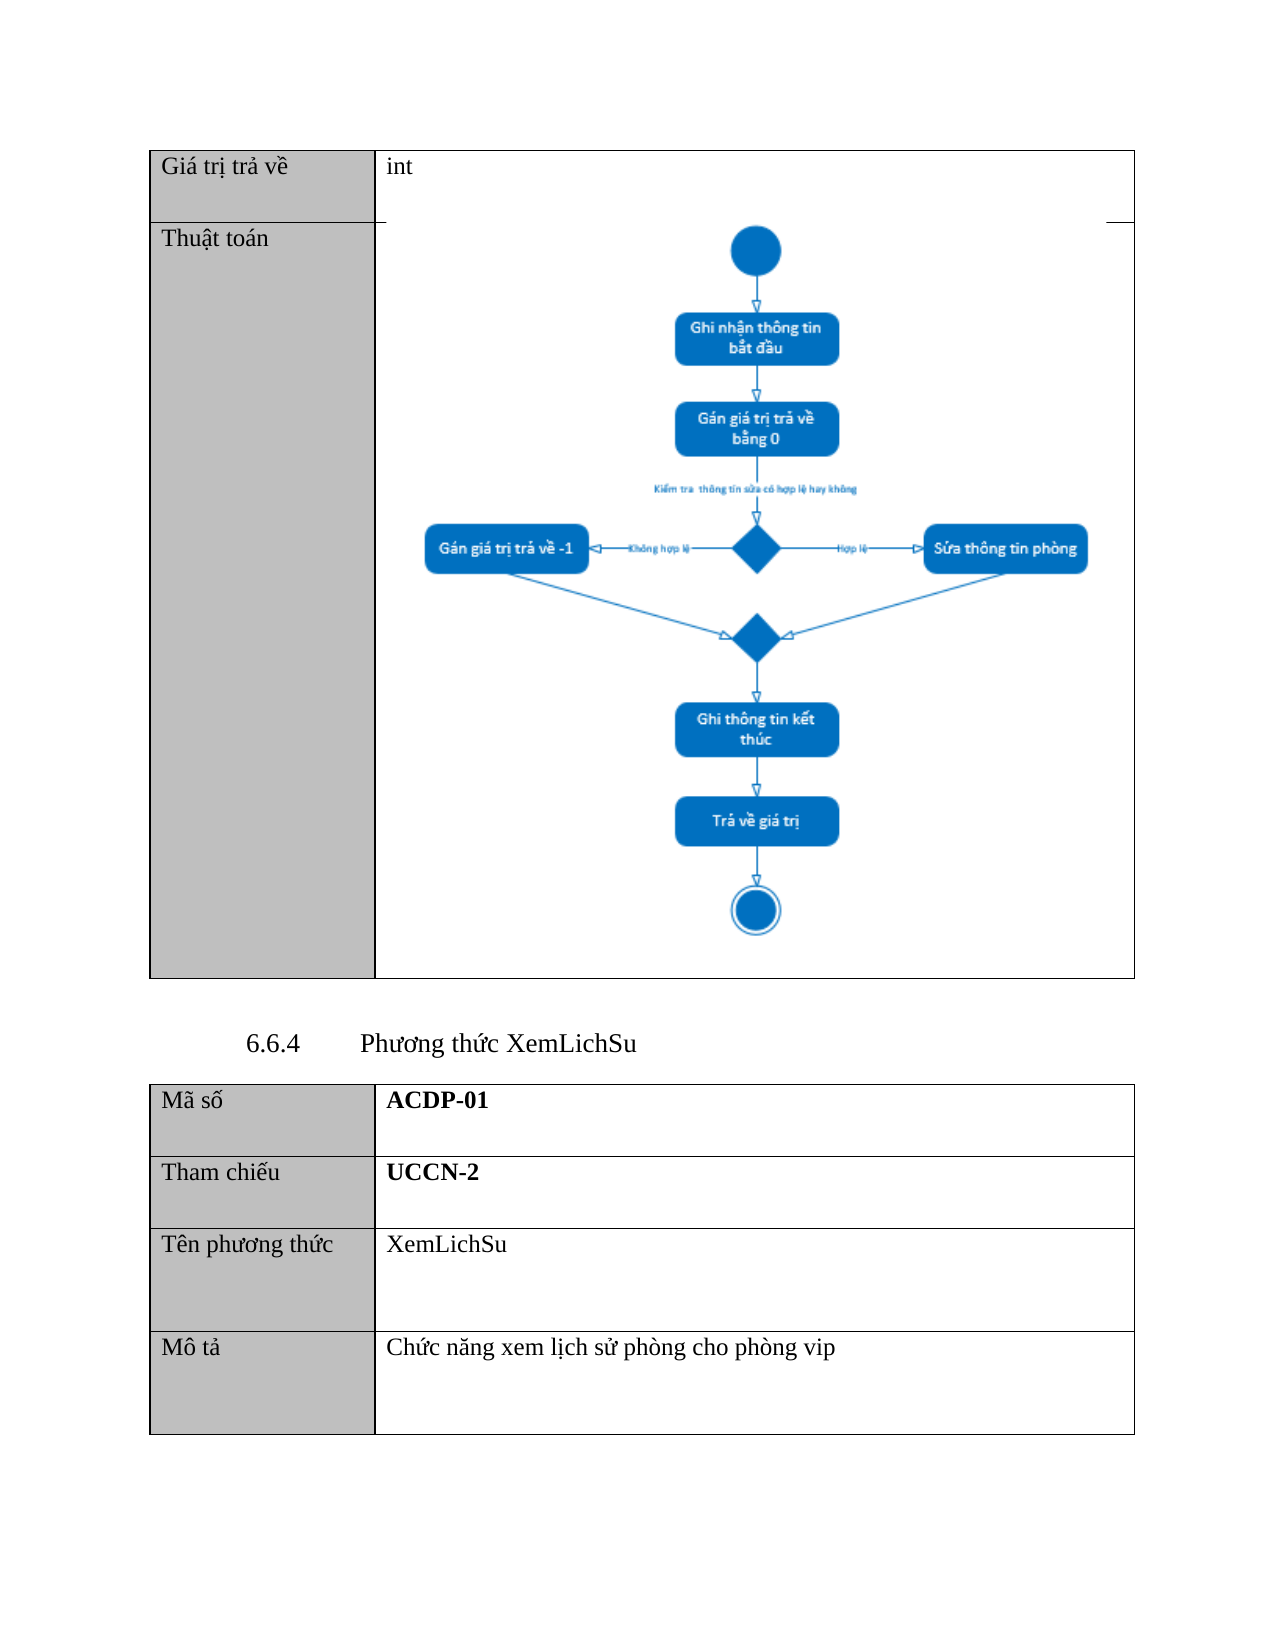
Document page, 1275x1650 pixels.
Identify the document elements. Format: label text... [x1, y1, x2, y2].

picture [386, 222, 1107, 950]
table_cell Chức năng xem lịch sử phòng cho phòng vip [376, 1332, 1134, 1434]
table_header Mã số [151, 1085, 374, 1156]
table_cell Tên phương thức [151, 1229, 374, 1331]
table_cell Thuật toán [151, 223, 374, 978]
table_cell Giá trị trả về [151, 151, 374, 222]
table_header ACDP-01 [376, 1085, 1134, 1156]
table_cell UCCN-2 [376, 1157, 1134, 1228]
table_cell int [376, 151, 1134, 222]
table_cell XemLichSu [376, 1229, 1134, 1331]
list Phương thức XemLichSu [300, 1027, 1125, 1059]
table_cell [376, 223, 1134, 978]
table_cell Mô tả [151, 1332, 374, 1434]
table_cell Tham chiếu [151, 1157, 374, 1228]
